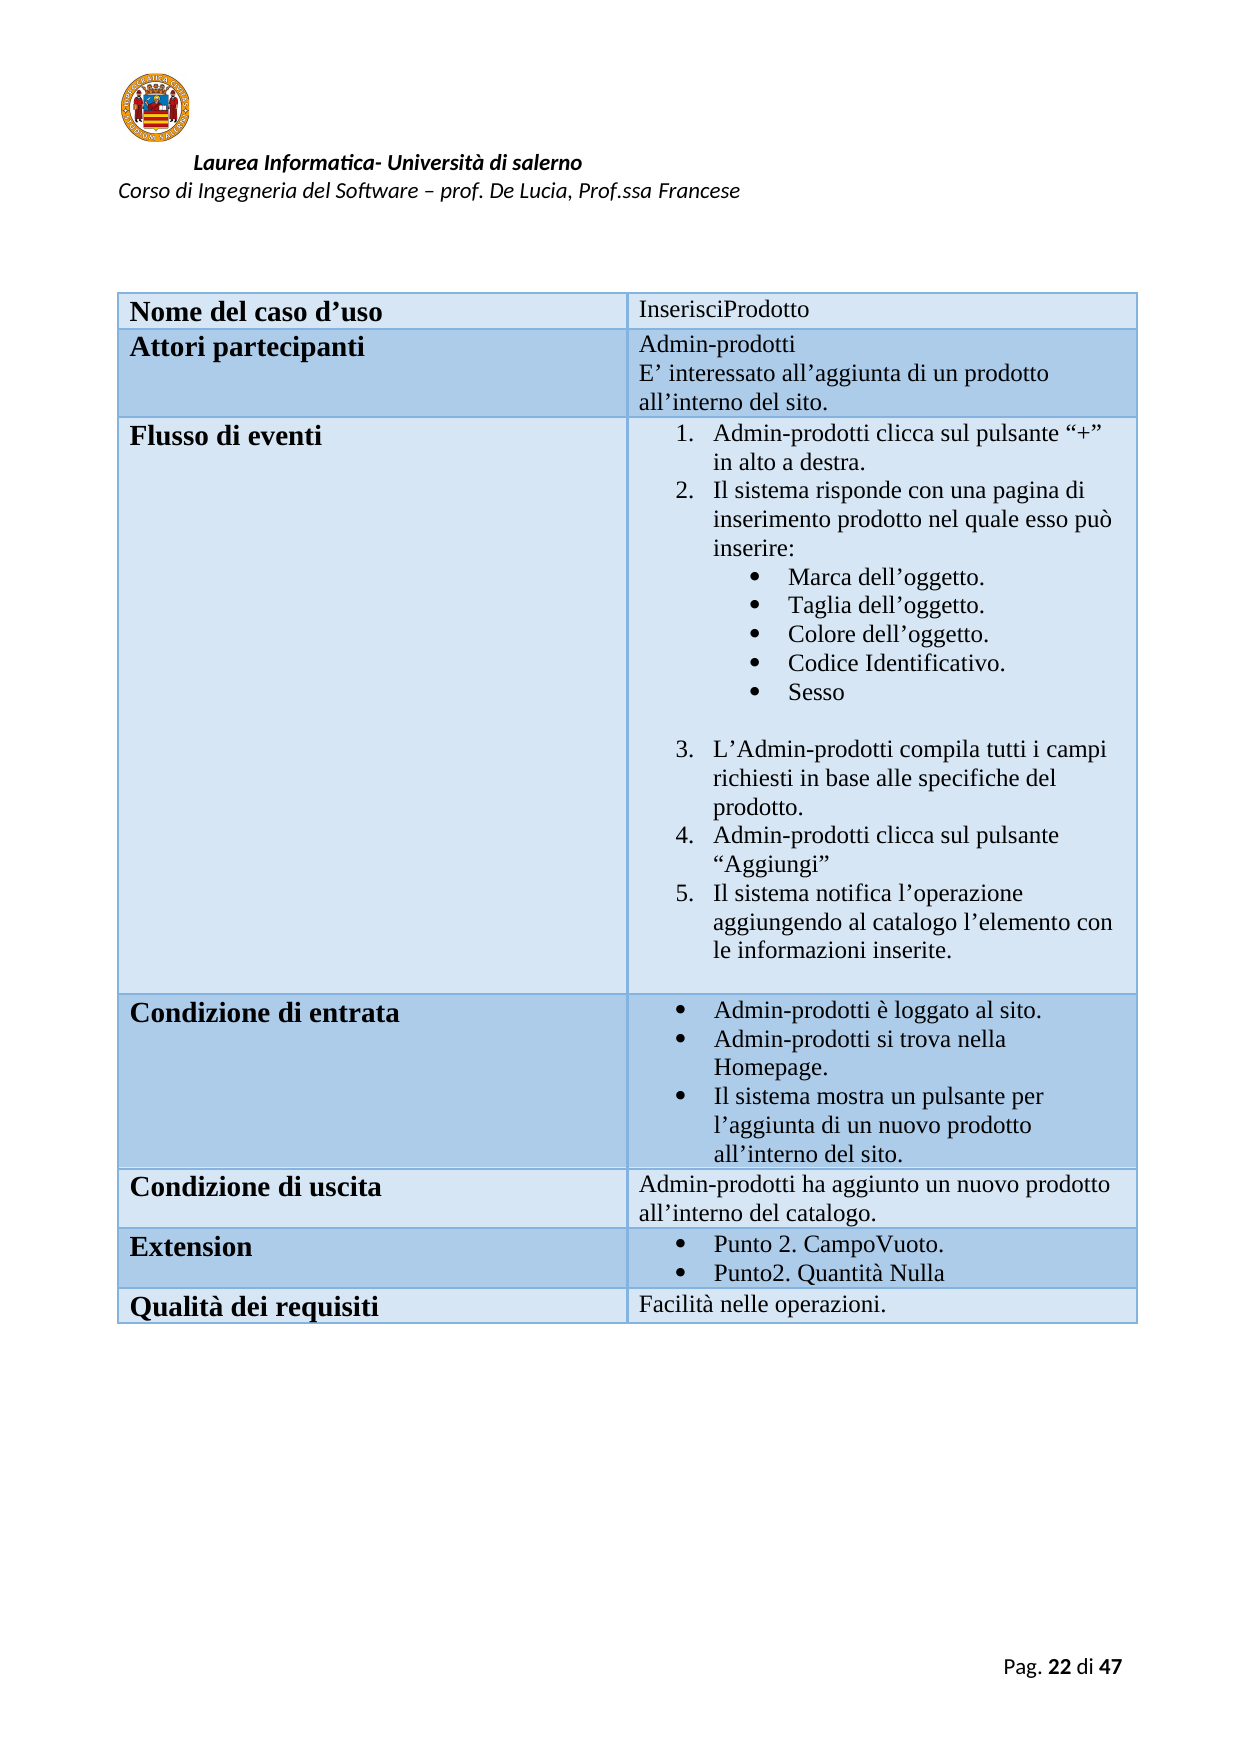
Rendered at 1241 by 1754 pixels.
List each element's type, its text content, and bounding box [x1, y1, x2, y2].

table_cell Facilità nelle operazioni. [629, 1289, 1136, 1322]
table_cell Admin-prodotti E’ interessato all’aggiunta di un prodotto all’interno del sito. [629, 330, 1136, 416]
table_cell Flusso di eventi [119, 418, 626, 993]
table_cell Attori partecipanti [119, 330, 626, 416]
table_cell Condizione di uscita [119, 1170, 626, 1227]
table_cell Punto 2. CampoVuoto. Punto2. Quantità Nulla [629, 1229, 1136, 1287]
table_cell Admin-prodotti clicca sul pulsante “+” in alto a destra. Il sistema risponde con una pagina di inserimento prodotto nel quale esso può inserire: Marca dell’oggetto. Taglia dell’oggetto. Colore dell’oggetto. Codice Identificativo. Sesso L’Admin-prodotti compila tutti i campi richiesti in base alle specifiche del prodotto. Admin-prodotti clicca sul pulsante “Aggiungi” Il sistema notifica l’operazione aggiungendo al catalogo l’elemento con le informazioni inserite. [629, 418, 1136, 993]
table_cell Extension [119, 1229, 626, 1287]
picture [121, 73, 190, 142]
table_header Nome del caso d’uso [119, 294, 626, 327]
table_cell Condizione di entrata [119, 995, 626, 1167]
table_cell Qualità dei requisiti [119, 1289, 626, 1322]
table_cell Admin-prodotti ha aggiunto un nuovo prodotto all’interno del catalogo. [629, 1170, 1136, 1227]
table_header InserisciProdotto [629, 294, 1136, 327]
table_cell Admin-prodotti è loggato al sito. Admin-prodotti si trova nella Homepage. Il sistema mostra un pulsante per l’aggiunta di un nuovo prodotto all’interno del sito. [629, 995, 1136, 1167]
